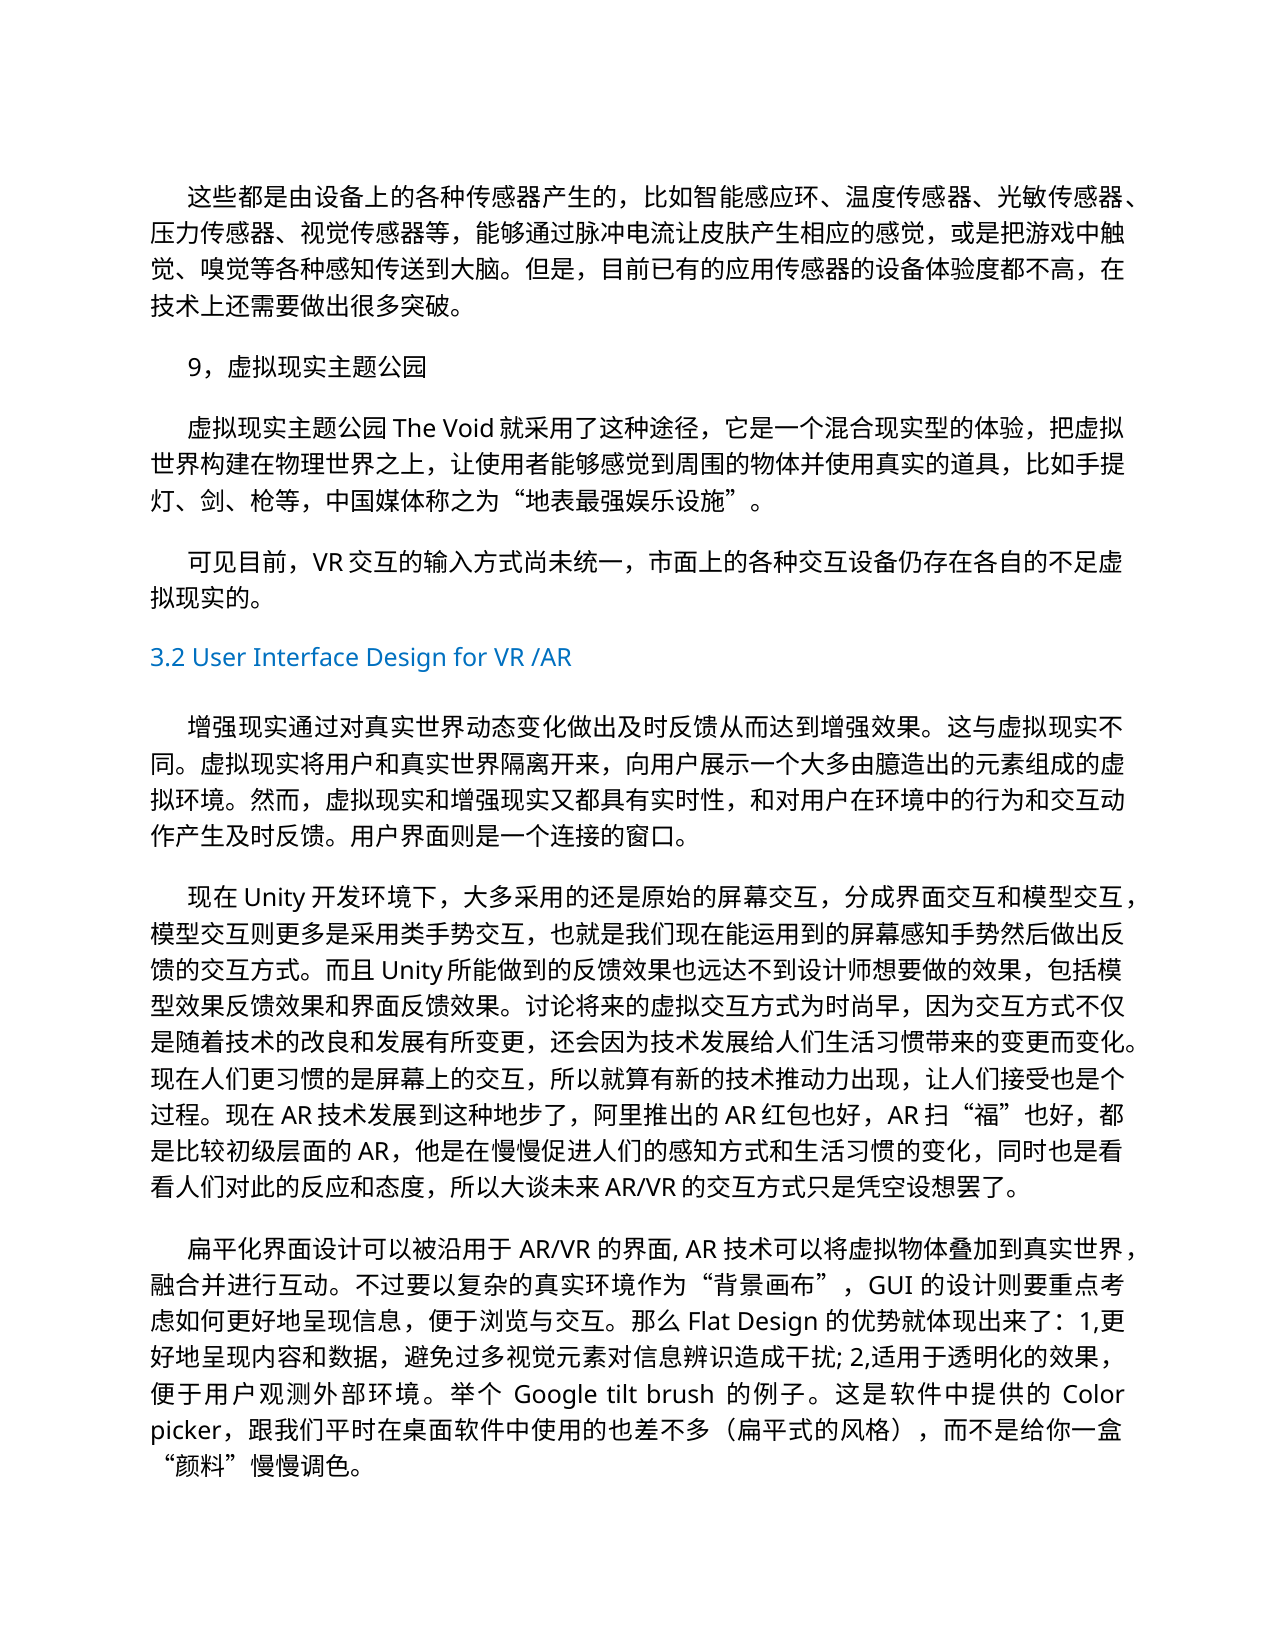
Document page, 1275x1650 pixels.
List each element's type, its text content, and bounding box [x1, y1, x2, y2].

text 增强现实通过对真实世界动态变化做出及时反馈从而达到增强效果。这与虚拟现实不同。虚拟现实将用户和真实世界隔离开来，向用户展示一个大多由臆造出的元素组成的虚拟环境。然而，虚拟现实和增强现实又都具有实时性，和对用户在环境中的行为和交互动作产生及时反馈。用户界面则是一个连接的窗口。 [150, 708, 1125, 853]
text 现在Unity开发环境下，大多采用的还是原始的屏幕交互，分成界面交互和模型交互，模型交互则更多是采用类手势交互，也就是我们现在能运用到的屏幕感知手势然后做出反馈的交互方式。而且Unity所能做到的反馈效果也远达不到设计师想要做的效果，包括模型效果反馈效果和界面反馈效果。讨论将来的虚拟交互方式为时尚早，因为交互方式不仅是随着技术的改良和发展有所变更，还会因为技术发展给人们生活习惯带来的变更而变化。现在人们更习惯的是屏幕上的交互，所以就算有新的技术推动力出现，让人们接受也是个过程。现在AR技术发展到这种地步了，阿里推出的AR红包也好，AR扫“福”也好，都是比较初级层面的AR，他是在慢慢促进人们的感知方式和生活习惯的变化，同时也是看看人们对此的反应和态度，所以大谈未来AR/VR的交互方式只是凭空设想罢了。 [150, 878, 1125, 1204]
text 扁平化界面设计可以被沿用于 AR/VR 的界面, AR 技术可以将虚拟物体叠加到真实世界，融合并进行互动。不过要以复杂的真实环境作为“背景画布”，GUI 的设计则要重点考虑如何更好地呈现信息，便于浏览与交互。那么 Flat Design 的优势就体现出来了：1,更好地呈现内容和数据，避免过多视觉元素对信息辨识造成干扰; 2,适用于透明化的效果，便于用户观测外部环境。举个 Google tilt brush 的例子。这是软件中提供的 Color picker，跟我们平时在桌面软件中使用的也差不多（扁平式的风格），而不是给你一盒“颜料”慢慢调色。 [150, 1229, 1125, 1483]
text 这些都是由设备上的各种传感器产生的，比如智能感应环、温度传感器、光敏传感器、压力传感器、视觉传感器等，能够通过脉冲电流让皮肤产生相应的感觉，或是把游戏中触觉、嗅觉等各种感知传送到大脑。但是，目前已有的应用传感器的设备体验度都不高，在技术上还需要做出很多突破。 [150, 177, 1125, 322]
text 虚拟现实主题公园The Void就采用了这种途径，它是一个混合现实型的体验，把虚拟世界构建在物理世界之上，让使用者能够感觉到周围的物体并使用真实的道具，比如手提灯、剑、枪等，中国媒体称之为“地表最强娱乐设施”。 [150, 408, 1125, 517]
text 可见目前，VR交互的输入方式尚未统一，市面上的各种交互设备仍存在各自的不足虚拟现实的。 [150, 542, 1125, 615]
text 9，虚拟现实主题公园 [150, 347, 1125, 383]
text 3.2 User Interface Design for VR /AR [150, 640, 1125, 674]
